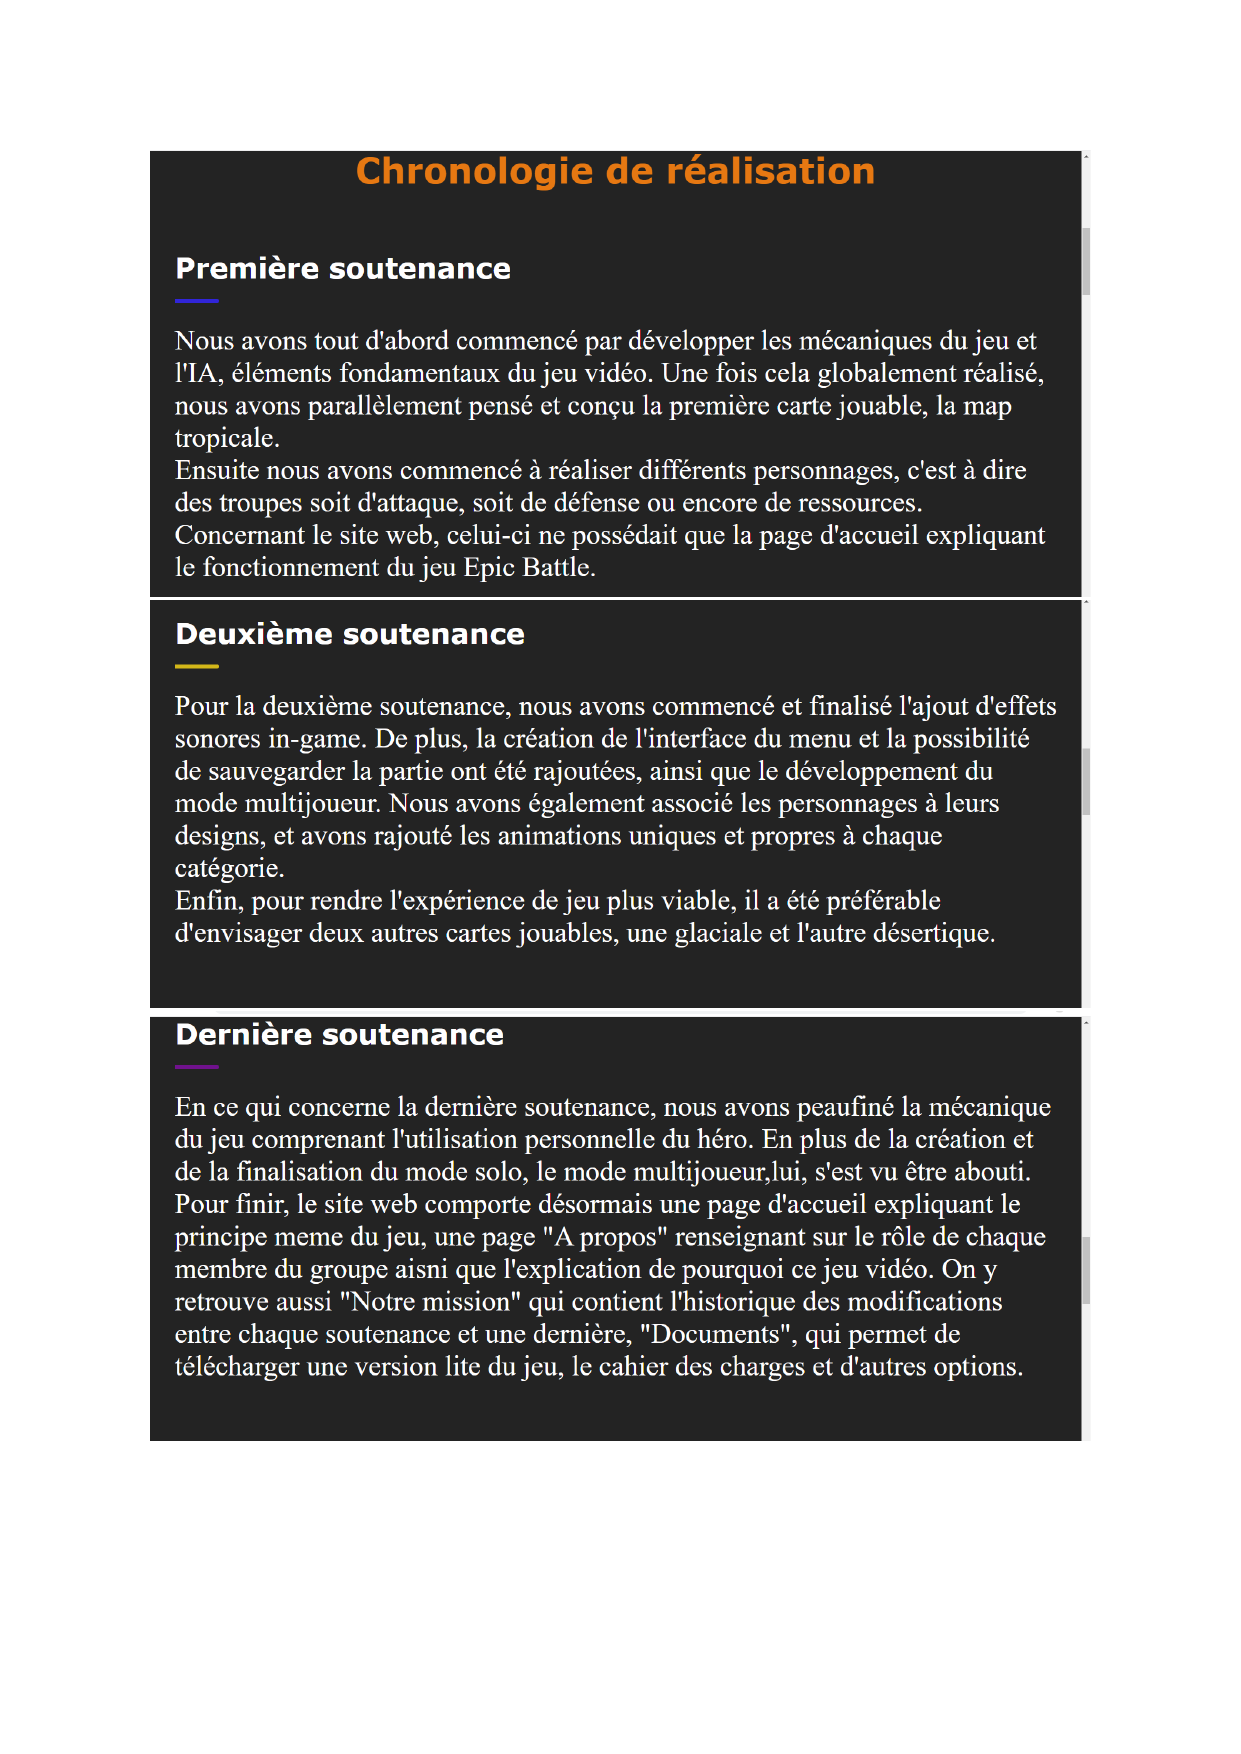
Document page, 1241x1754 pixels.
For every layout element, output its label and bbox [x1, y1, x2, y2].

picture [150, 1011, 1091, 1441]
picture [150, 150, 1091, 597]
picture [150, 600, 1091, 1008]
